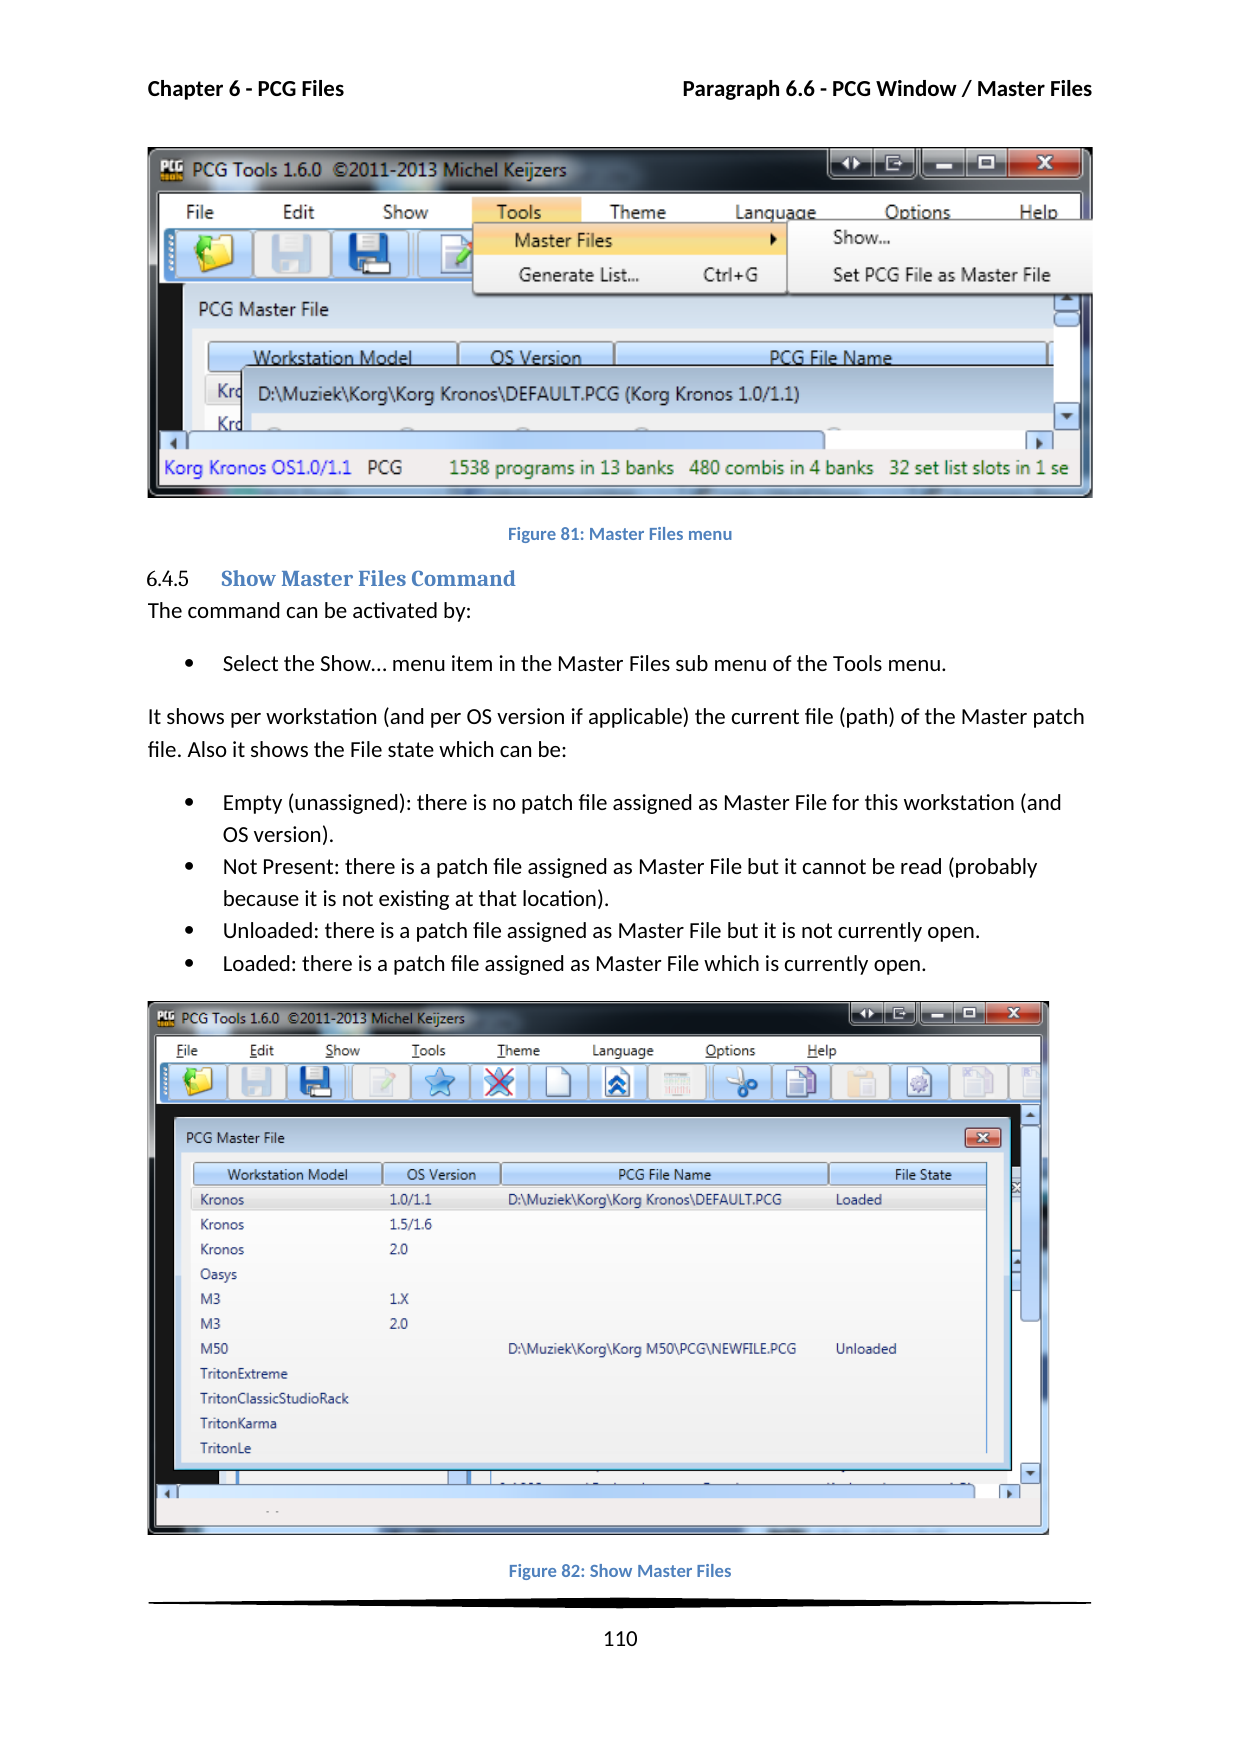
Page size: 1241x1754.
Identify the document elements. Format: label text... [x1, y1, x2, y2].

text Figure 81: Master Files menu [148, 522, 1093, 545]
subtitle Show Master Files Command [146, 566, 1093, 593]
list Empty (unassigned): there is no patch file assigned as Master File for this workstation (and OS version). [185, 788, 1093, 848]
list Select the Show… menu item in the Master Files sub menu of the Tools menu. [185, 649, 1093, 677]
picture [147, 147, 1093, 498]
list Unloaded: there is a patch file assigned as Master File but it is not currently open. [185, 916, 1093, 944]
text Figure 82: Show Master Files [148, 1559, 1093, 1582]
text The command can be activated by: [148, 596, 1093, 624]
picture [147, 1001, 1050, 1535]
text It shows per workstation (and per OS version if applicable) the current file (path) of the Master patch file. Also it shows the File state which can be: [148, 702, 1093, 763]
list Loaded: there is a patch file assigned as Master File which is currently open. [185, 949, 1093, 977]
list Not Present: there is a patch file assigned as Master File but it cannot be read (probably because it is not existing at that location). [185, 852, 1093, 912]
